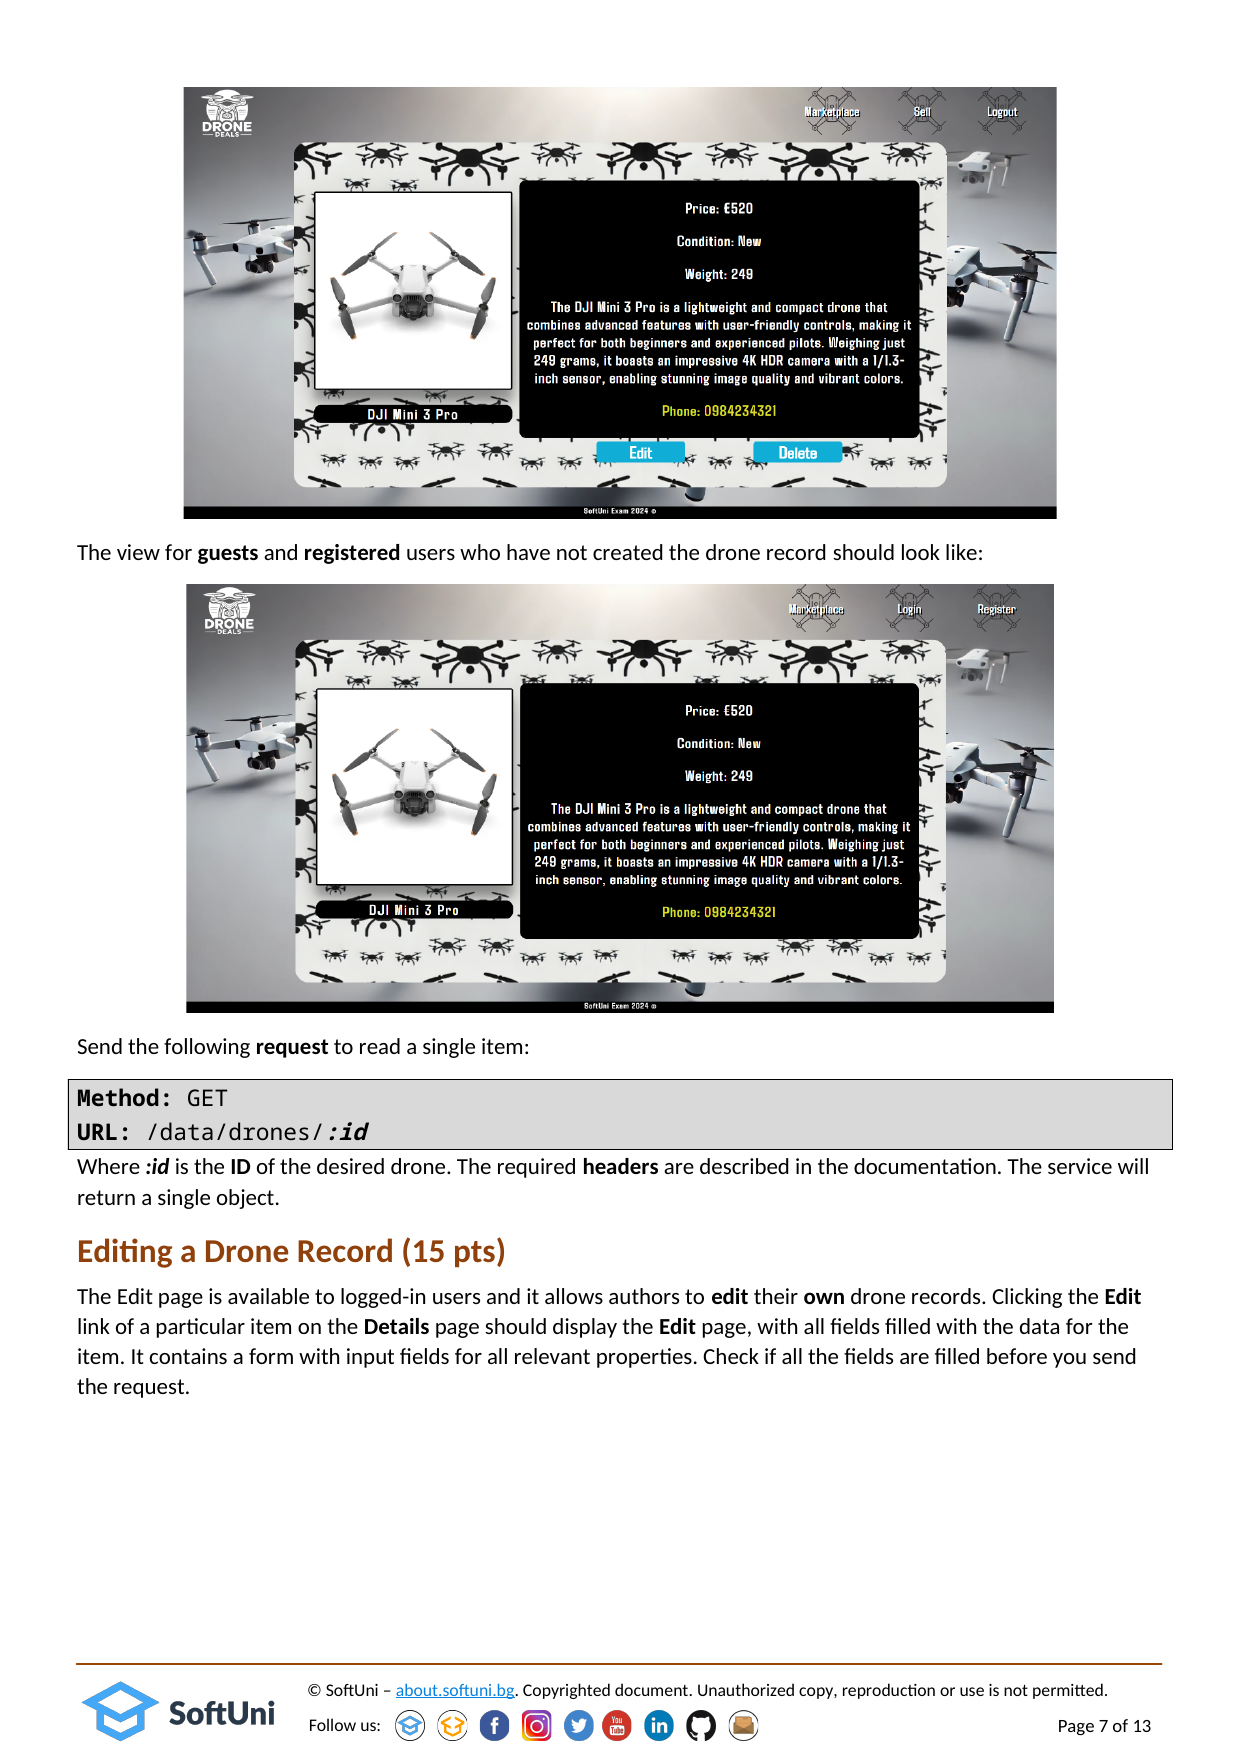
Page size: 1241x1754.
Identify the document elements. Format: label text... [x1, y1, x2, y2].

picture [644, 1732, 653, 1741]
picture [75, 1676, 281, 1747]
text Method: GET [69, 1080, 1172, 1112]
picture [395, 1710, 425, 1741]
picture [522, 1710, 552, 1741]
picture [728, 1710, 759, 1741]
text The view for guests and registered users who have not created the drone record should look like: [77, 538, 1163, 566]
text Where :id is the ID of the desired drone. The required headers are described in the documentation. The service will return a single object. [77, 1152, 1163, 1211]
picture [479, 1710, 510, 1741]
text Send the following request to read a single item: [77, 1032, 1163, 1060]
picture [183, 87, 1057, 519]
picture [437, 1710, 468, 1741]
picture [564, 1710, 594, 1741]
picture [665, 1732, 674, 1741]
text URL: /data/drones/:id [69, 1112, 1172, 1149]
picture [658, 1723, 667, 1732]
text Editing a Drone Record (15 pts) [77, 1229, 1163, 1270]
picture [186, 584, 1054, 1013]
picture [644, 1710, 653, 1719]
picture [602, 1710, 632, 1741]
picture [665, 1710, 674, 1719]
picture [686, 1710, 716, 1741]
text The Edit page is available to logged-in users and it allows authors to edit their own drone records. Clicking the Edit link of a particular item on the Details page should display the Edit page, with all fields filled with the data for the item. It contains a form with input fields for all relevant properties. Check if all the fields are filled before you send the request. [77, 1282, 1163, 1401]
